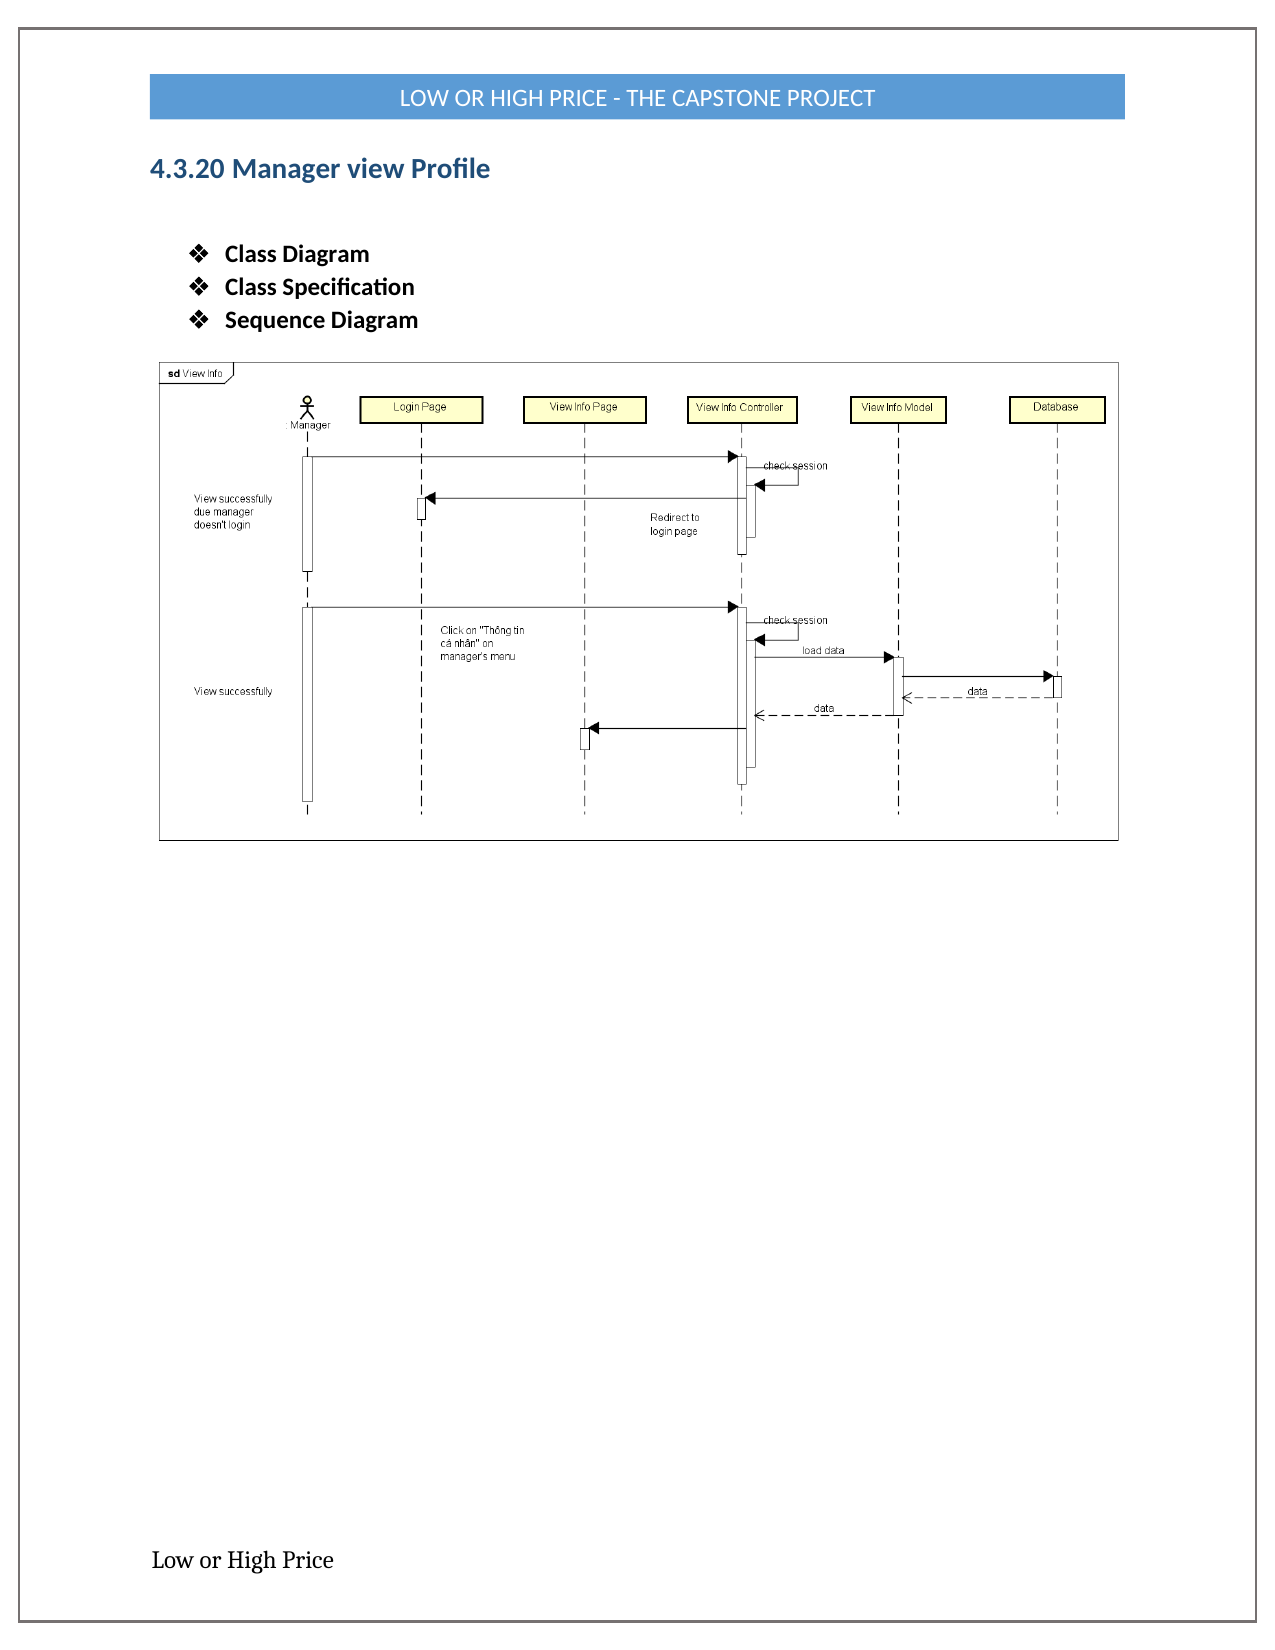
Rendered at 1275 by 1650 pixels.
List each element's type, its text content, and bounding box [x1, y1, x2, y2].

list Class Specification [187, 271, 1125, 301]
picture [150, 353, 1125, 849]
list Class Diagram [187, 238, 1125, 268]
subtitle Manager view Profile [150, 150, 1125, 186]
list Sequence Diagram [187, 304, 1125, 334]
